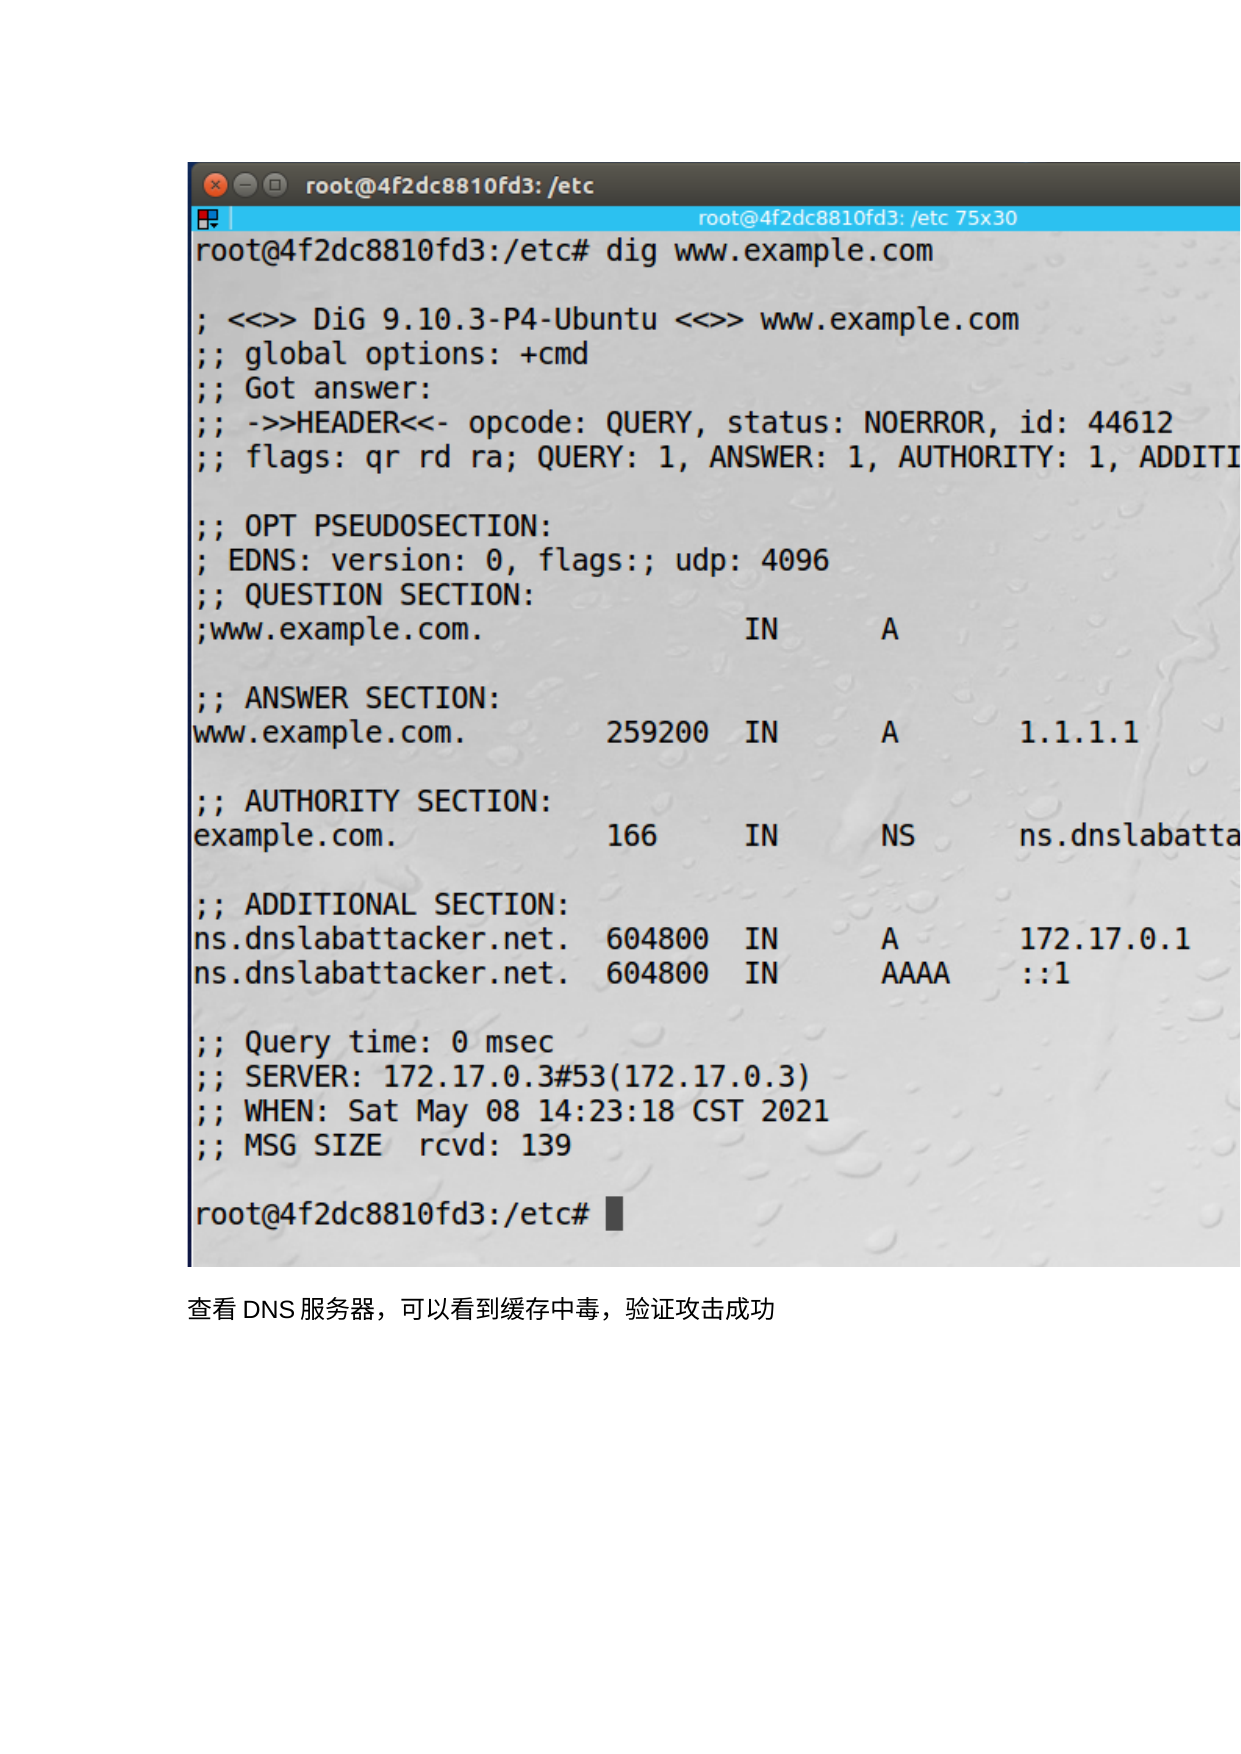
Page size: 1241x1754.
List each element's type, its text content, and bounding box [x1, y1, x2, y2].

picture [187, 162, 1241, 1267]
text 查看DNS服务器，可以看到缓存中毒，验证攻击成功 [187, 1275, 1053, 1340]
